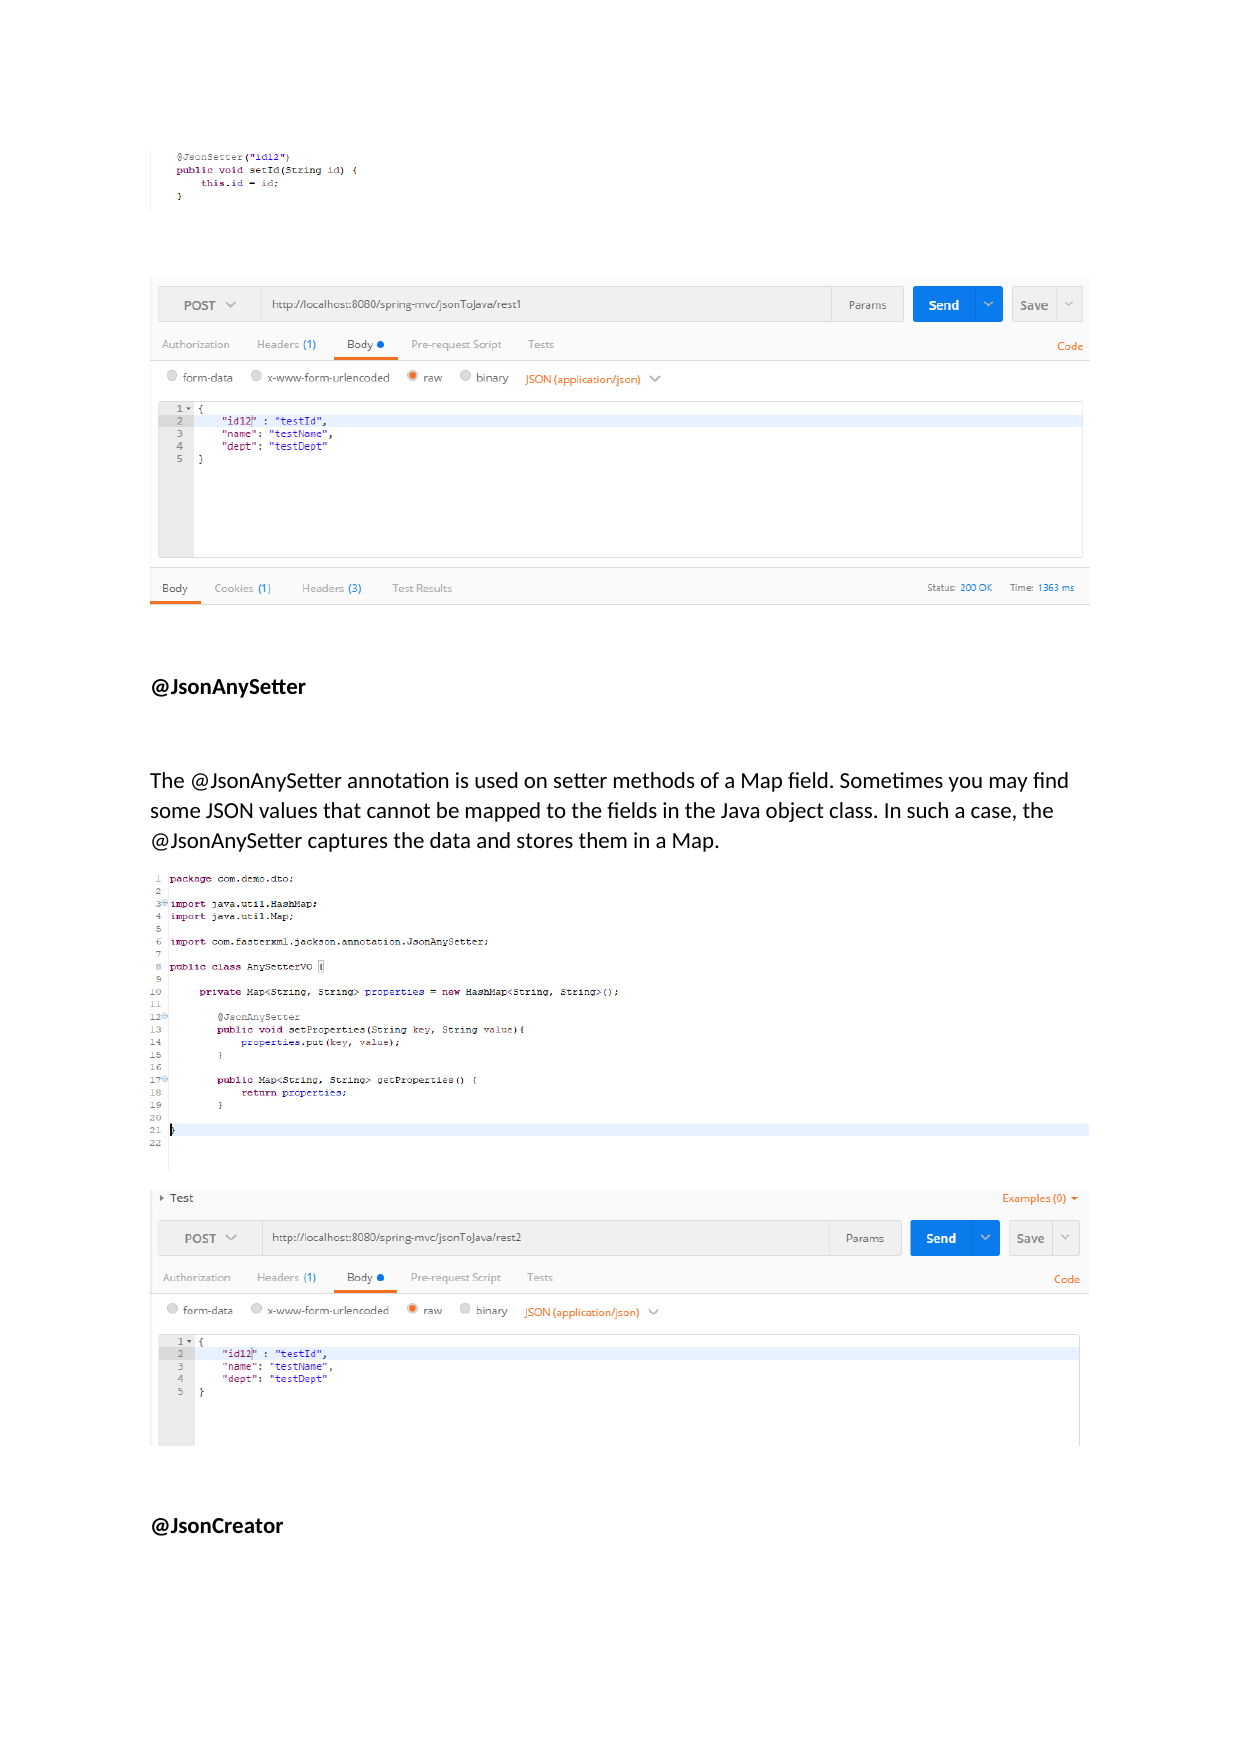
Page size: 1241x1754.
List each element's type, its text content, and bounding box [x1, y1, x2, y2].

picture [150, 277, 1091, 607]
text @JsonCreator [150, 1512, 1090, 1540]
picture [150, 873, 1091, 1172]
text @JsonAnySetter [150, 672, 1090, 700]
text The @JsonAnySetter annotation is used on setter methods of a Map field. Sometimes you may find some JSON values that cannot be mapped to the fields in the Java object class. In such a case, the @JsonAnySetter captures the data and stores them in a Map. [150, 766, 1090, 854]
picture [150, 1190, 1091, 1446]
picture [150, 150, 1091, 212]
